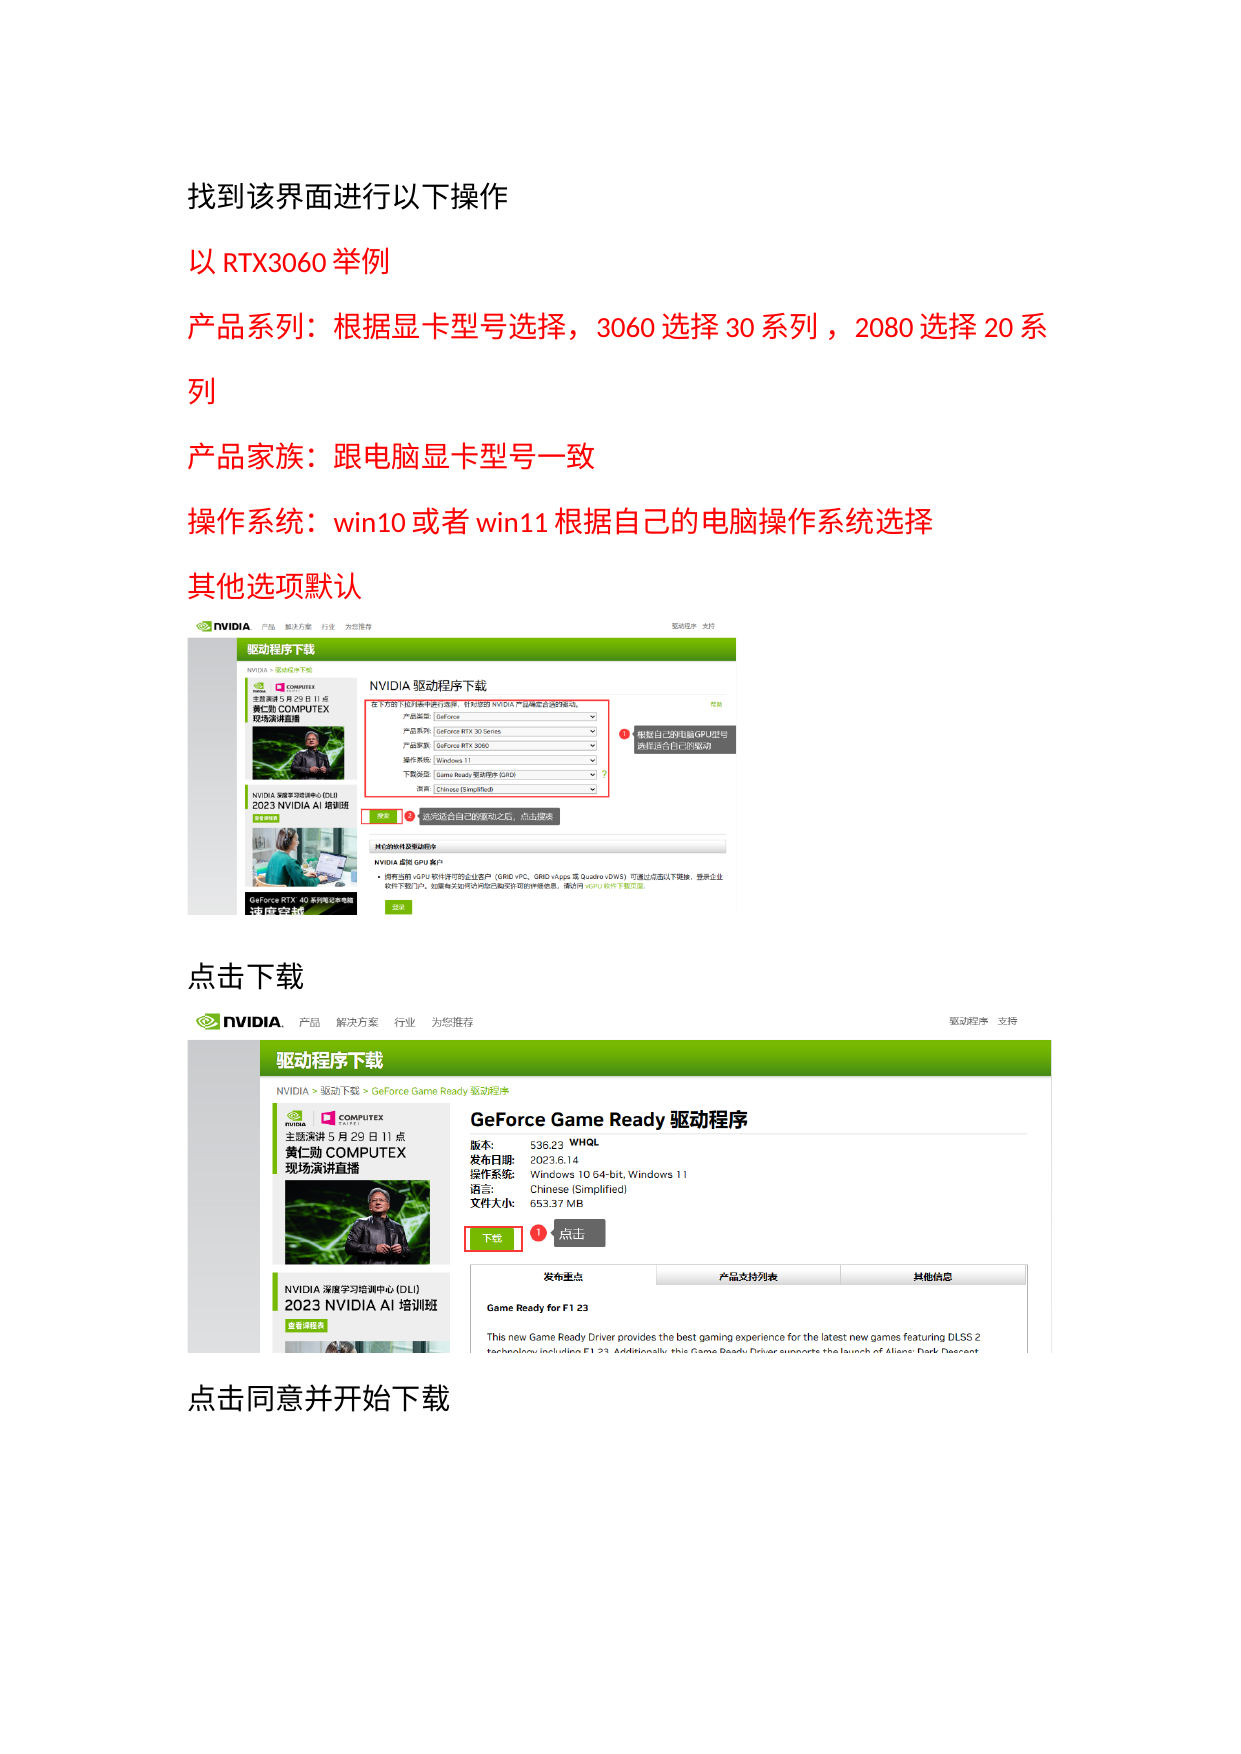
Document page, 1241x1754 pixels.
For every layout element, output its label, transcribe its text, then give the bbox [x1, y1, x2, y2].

text 点击下载 [187, 942, 1053, 1007]
text 操作系统：win10或者win11根据自己的电脑操作系统选择 [187, 487, 1053, 552]
text 以RTX3060举例 [187, 227, 1053, 292]
text 产品系列：根据显卡型号选择，3060选择30系列 ，2080选择20系列 [187, 292, 1053, 422]
text 其他选项默认 [187, 552, 1053, 617]
picture [187, 617, 737, 915]
text 找到该界面进行以下操作 [187, 162, 1053, 227]
text 产品家族：跟电脑显卡型号一致 [187, 422, 1053, 487]
text 点击同意并开始下载 [187, 1364, 1053, 1429]
picture [187, 1007, 1052, 1353]
